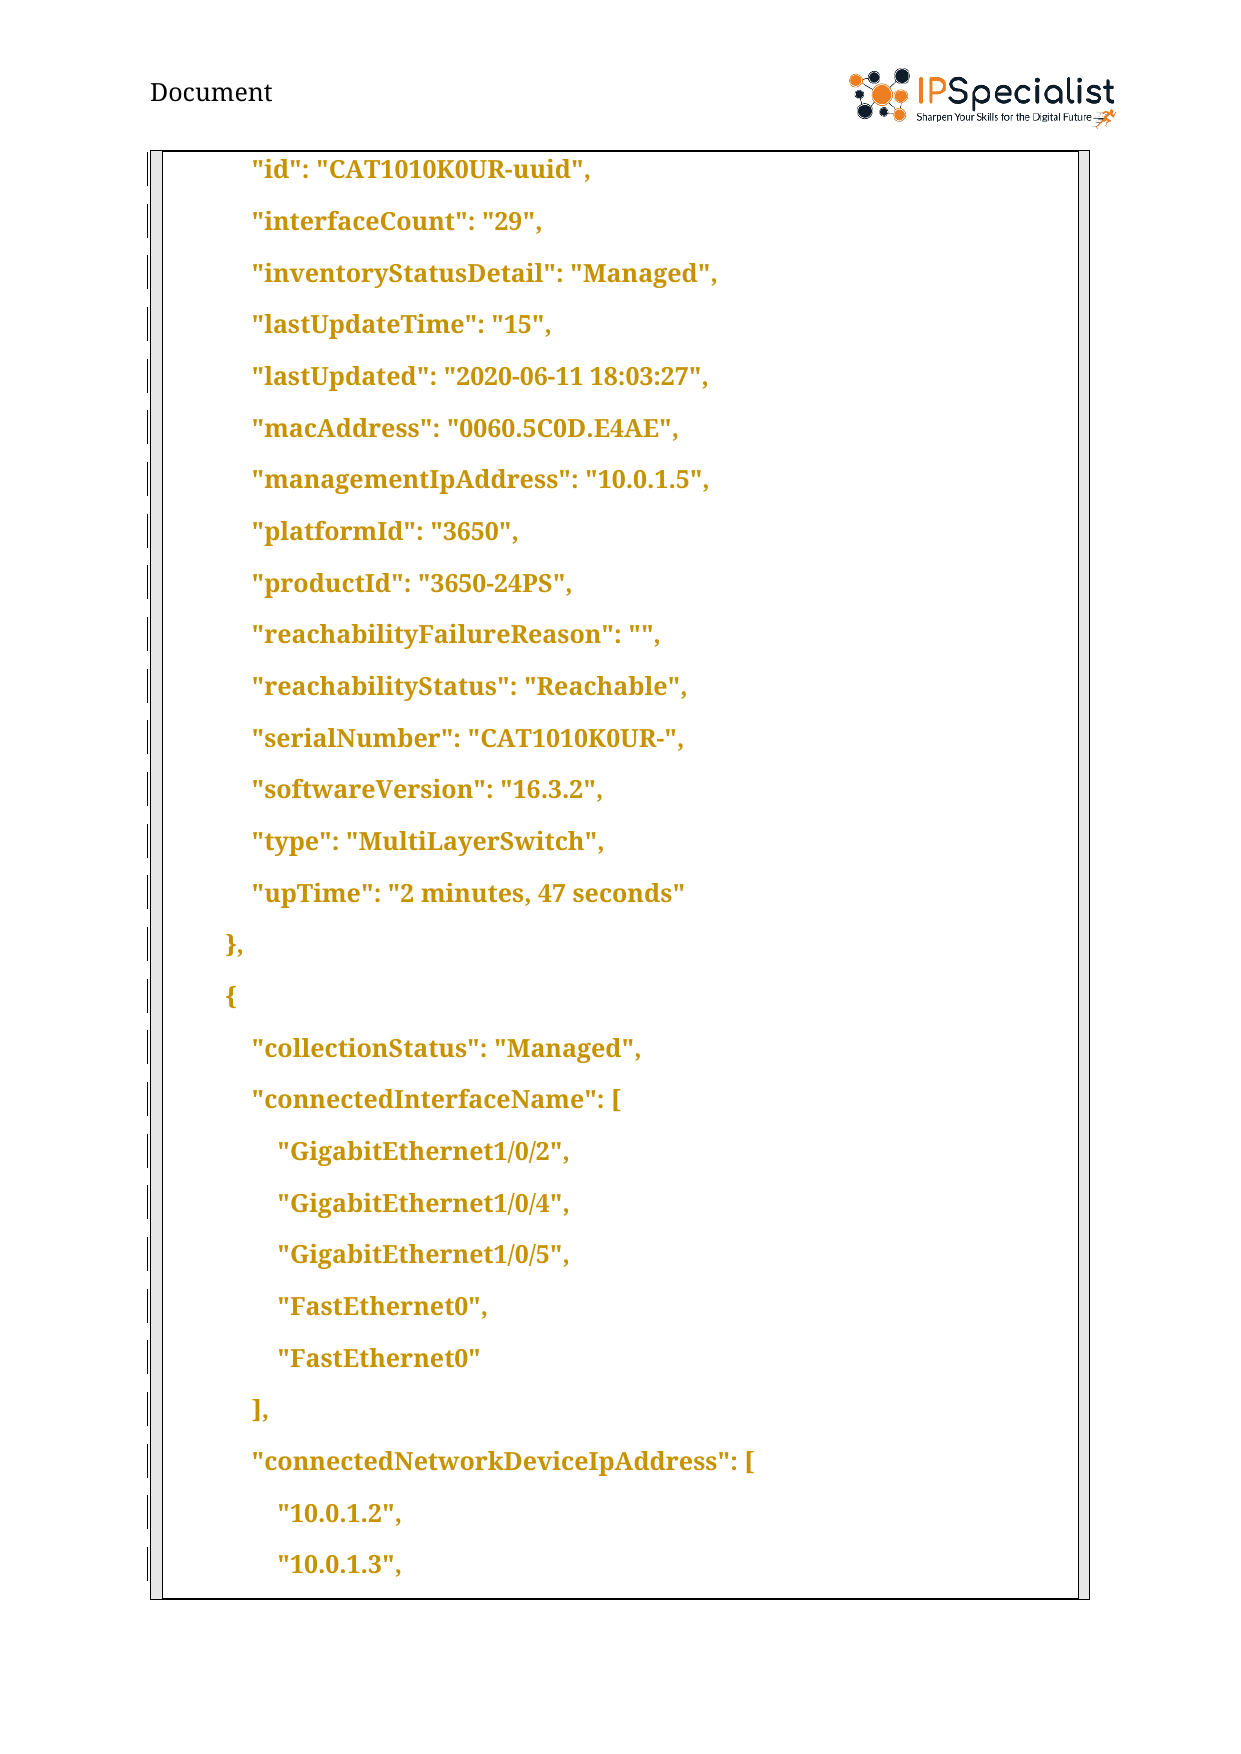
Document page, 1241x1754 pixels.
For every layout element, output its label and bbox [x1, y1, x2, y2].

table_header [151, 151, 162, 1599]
picture [843, 54, 1121, 136]
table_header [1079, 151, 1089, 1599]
